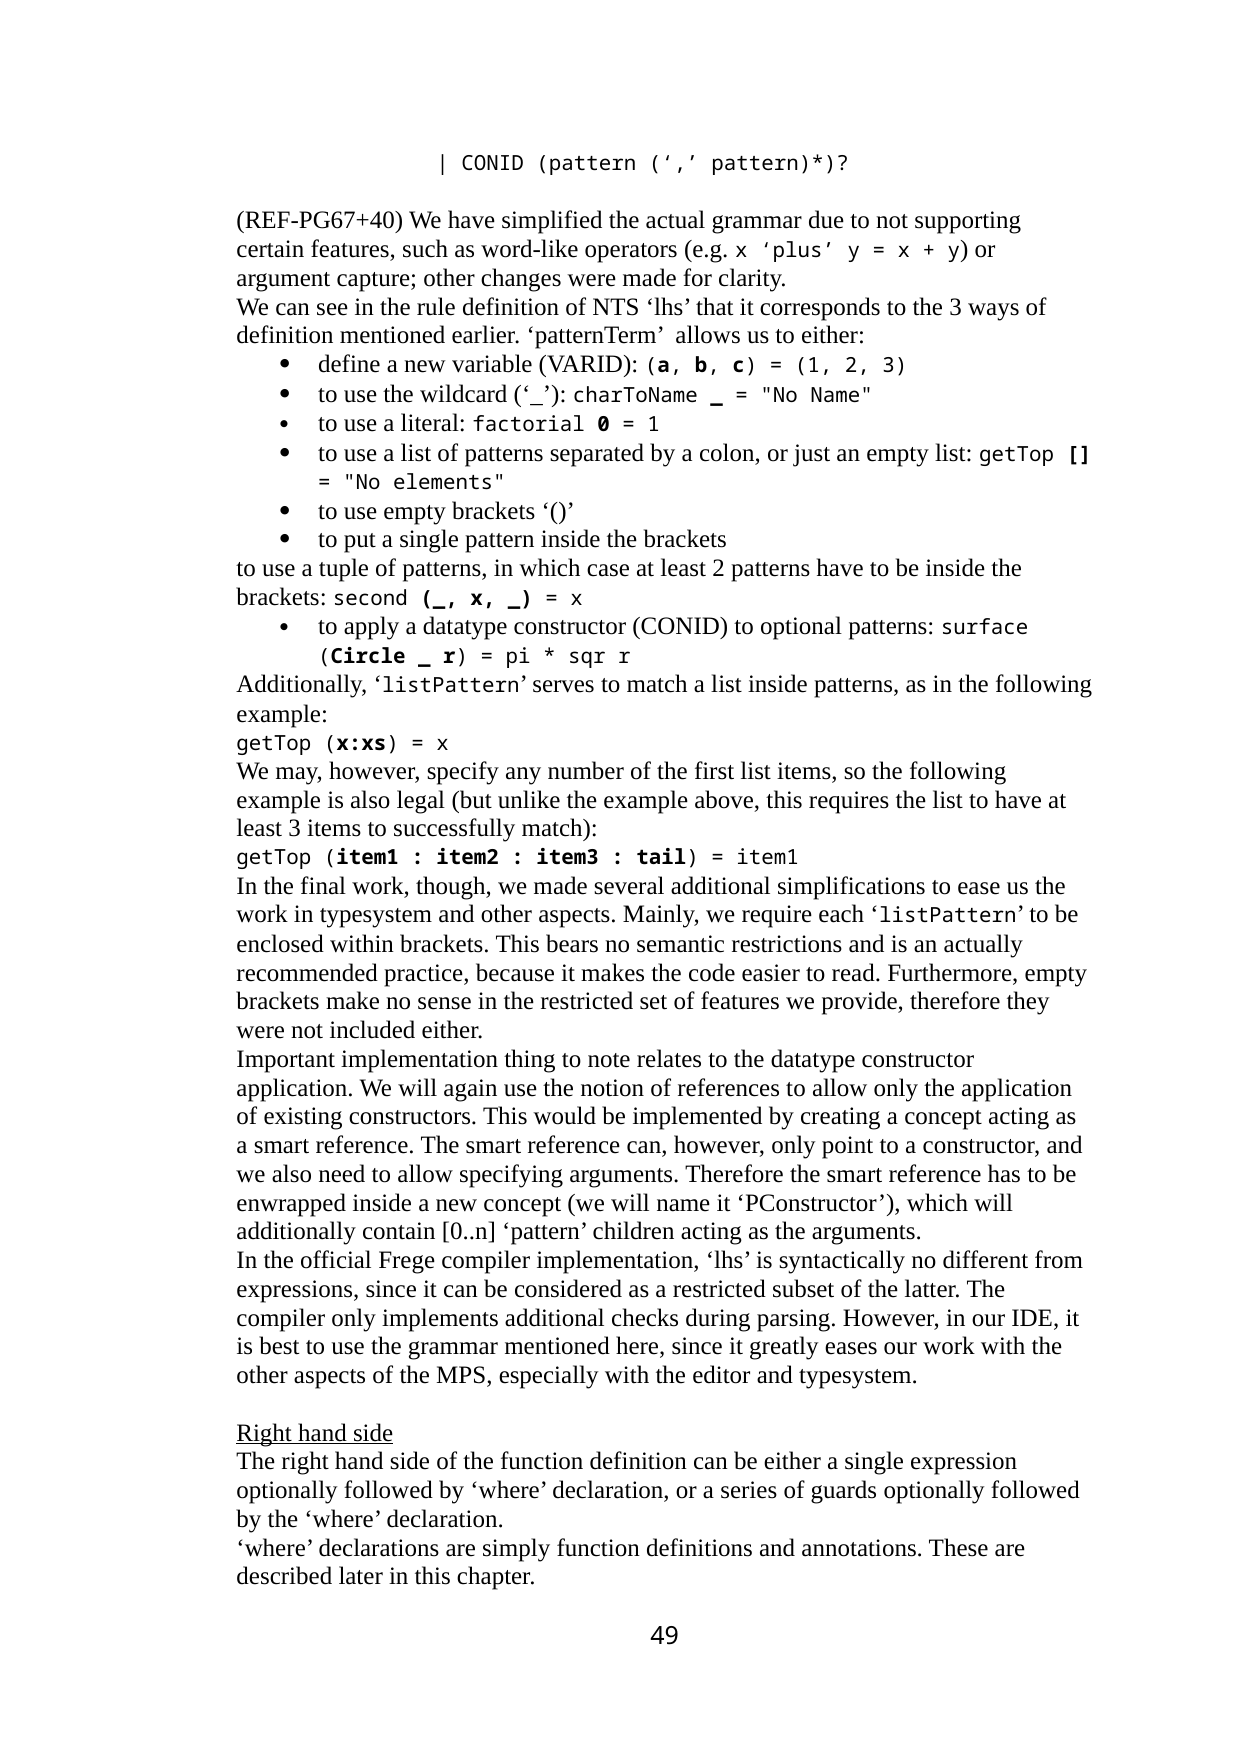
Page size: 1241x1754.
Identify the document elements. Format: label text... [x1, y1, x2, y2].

text Additionally, ‘listPattern’ serves to match a list inside patterns, as in the following example: [236, 669, 1092, 728]
list to apply a datatype constructor (CONID) to optional patterns: surface (Circle _ r) = pi * sqr r [280, 611, 1092, 669]
list to put a single pattern inside the brackets [280, 524, 1092, 553]
text ‘where’ declarations are simply function definitions and annotations. These are described later in this chapter. [236, 1533, 1092, 1590]
text We may, however, specify any number of the first list items, so the following example is also legal (but unlike the example above, this requires the list to have at least 3 items to successfully match): [236, 756, 1092, 842]
list to use a literal: factorial 0 = 1 [280, 408, 1092, 438]
text We can see in the rule definition of NTS ‘lhs’ that it corresponds to the 3 ways of definition mentioned earlier. ‘patternTerm’ allows us to either: [236, 292, 1092, 349]
text getTop (x:xs) = x [236, 728, 1092, 756]
list to use the wildcard (‘_’): charToName _ = "No Name" [280, 379, 1092, 408]
list define a new variable (VARID): (a, b, c) = (1, 2, 3) [280, 349, 1092, 379]
text (REF-PG67+40) We have simplified the actual grammar due to not supporting certain features, such as word-like operators (e.g. x ‘plus’ y = x + y) or argument capture; other changes were made for clarity. [236, 205, 1092, 292]
text In the final work, though, we made several additional simplifications to ease us the work in typesystem and other aspects. Mainly, we require each ‘listPattern’ to be enclosed within brackets. This bears no semantic restrictions and is an actually recommended practice, because it makes the code easier to read. Furthermore, empty brackets make no sense in the restricted set of features we provide, therefore they were not included either. [236, 871, 1092, 1044]
text Right hand side [236, 1418, 1092, 1446]
text | CONID (pattern (‘,’ pattern)*)? [236, 148, 1092, 176]
text to use a tuple of patterns, in which case at least 2 patterns have to be inside the brackets: second (_, x, _) = x [236, 553, 1092, 611]
text The right hand side of the function definition can be either a single expression optionally followed by ‘where’ declaration, or a series of guards optionally followed by the ‘where’ declaration. [236, 1446, 1092, 1533]
text Important implementation thing to note relates to the datatype constructor application. We will again use the notion of references to allow only the application of existing constructors. This would be implemented by creating a concept acting as a smart reference. The smart reference can, however, only point to a constructor, and we also need to allow specifying arguments. Therefore the smart reference has to be enwrapped inside a new concept (we will name it ‘PConstructor’), which will additionally contain [0..n] ‘pattern’ children acting as the arguments. [236, 1044, 1092, 1245]
list to use empty brackets ‘()’ [280, 496, 1092, 524]
text In the official Frege compiler implementation, ‘lhs’ is syntactically no different from expressions, since it can be considered as a restricted subset of the latter. The compiler only implements additional checks during parsing. However, in our IDE, it is best to use the grammar mentioned here, since it greatly eases our work with the other aspects of the MPS, especially with the editor and typesystem. [236, 1245, 1092, 1389]
list to use a list of patterns separated by a colon, or just an empty list: getTop [] = "No elements" [280, 438, 1092, 496]
text getTop (item1 : item2 : item3 : tail) = item1 [236, 842, 1092, 871]
